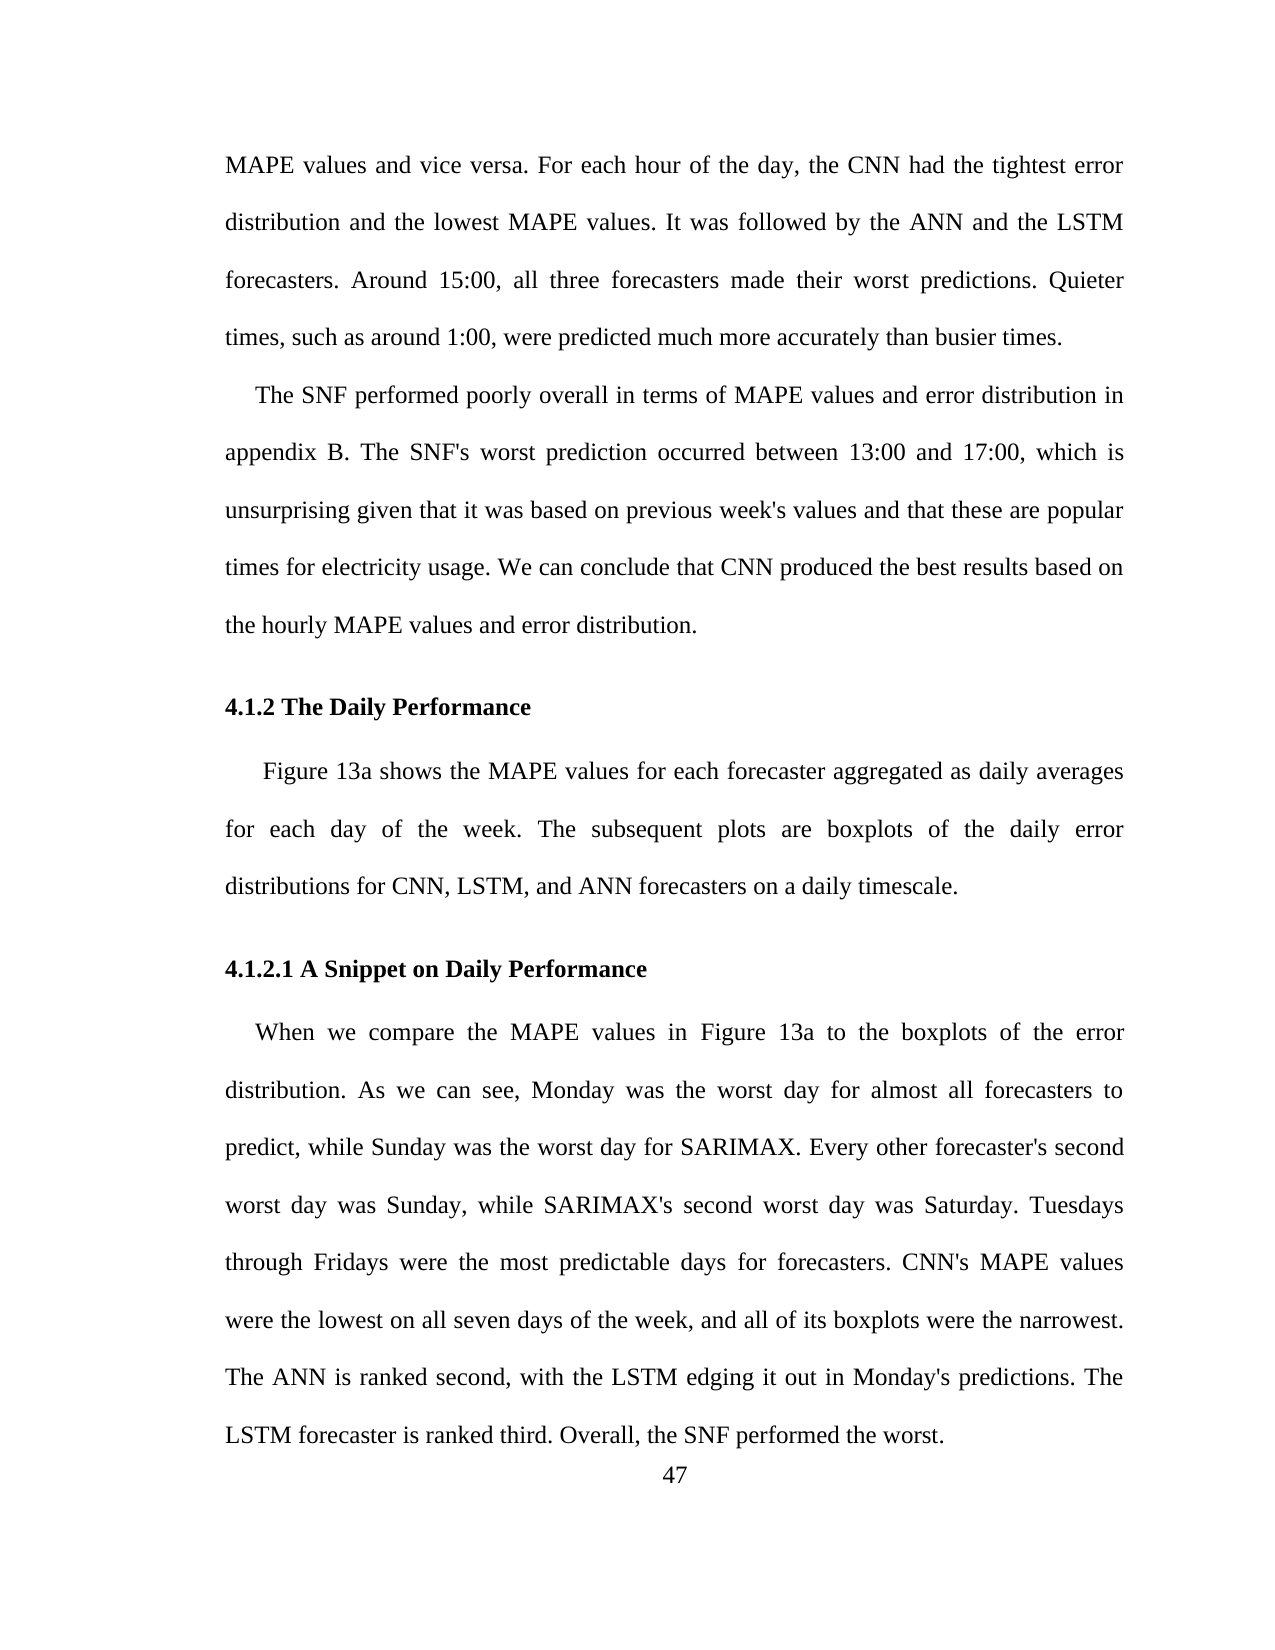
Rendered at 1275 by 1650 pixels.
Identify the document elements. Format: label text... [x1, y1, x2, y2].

subtitle 4.1.2 The Daily Performance [225, 692, 1125, 721]
text When we compare the MAPE values in Figure 13a to the boxplots of the error distribution. As we can see, Monday was the worst day for almost all forecasters to predict, while Sunday was the worst day for SARIMAX. Every other forecaster's second worst day was Sunday, while SARIMAX's second worst day was Saturday. Tuesdays through Fridays were the most predictable days for forecasters. CNN's MAPE values were the lowest on all seven days of the week, and all of its boxplots were the narrowest. The ANN is ranked second, with the LSTM edging it out in Monday's predictions. The LSTM forecaster is ranked third. Overall, the SNF performed the worst. [225, 1017, 1125, 1449]
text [225, 150, 1125, 351]
text The SNF performed poorly overall in terms of MAPE values and error distribution in appendix B. The SNF's worst prediction occurred between 13:00 and 17:00, which is unsurprising given that it was based on previous week's values and that these are popular times for electricity usage. We can conclude that CNN produced the best results based on the hourly MAPE values and error distribution. [225, 380, 1125, 639]
text Figure 13a shows the MAPE values for each forecaster aggregated as daily averages for each day of the week. The subsequent plots are boxplots of the daily error distributions for CNN, LSTM, and ANN forecasters on a daily timescale. [225, 756, 1125, 900]
subtitle 4.1.2.1 A Snippet on Daily Performance [225, 954, 1125, 982]
